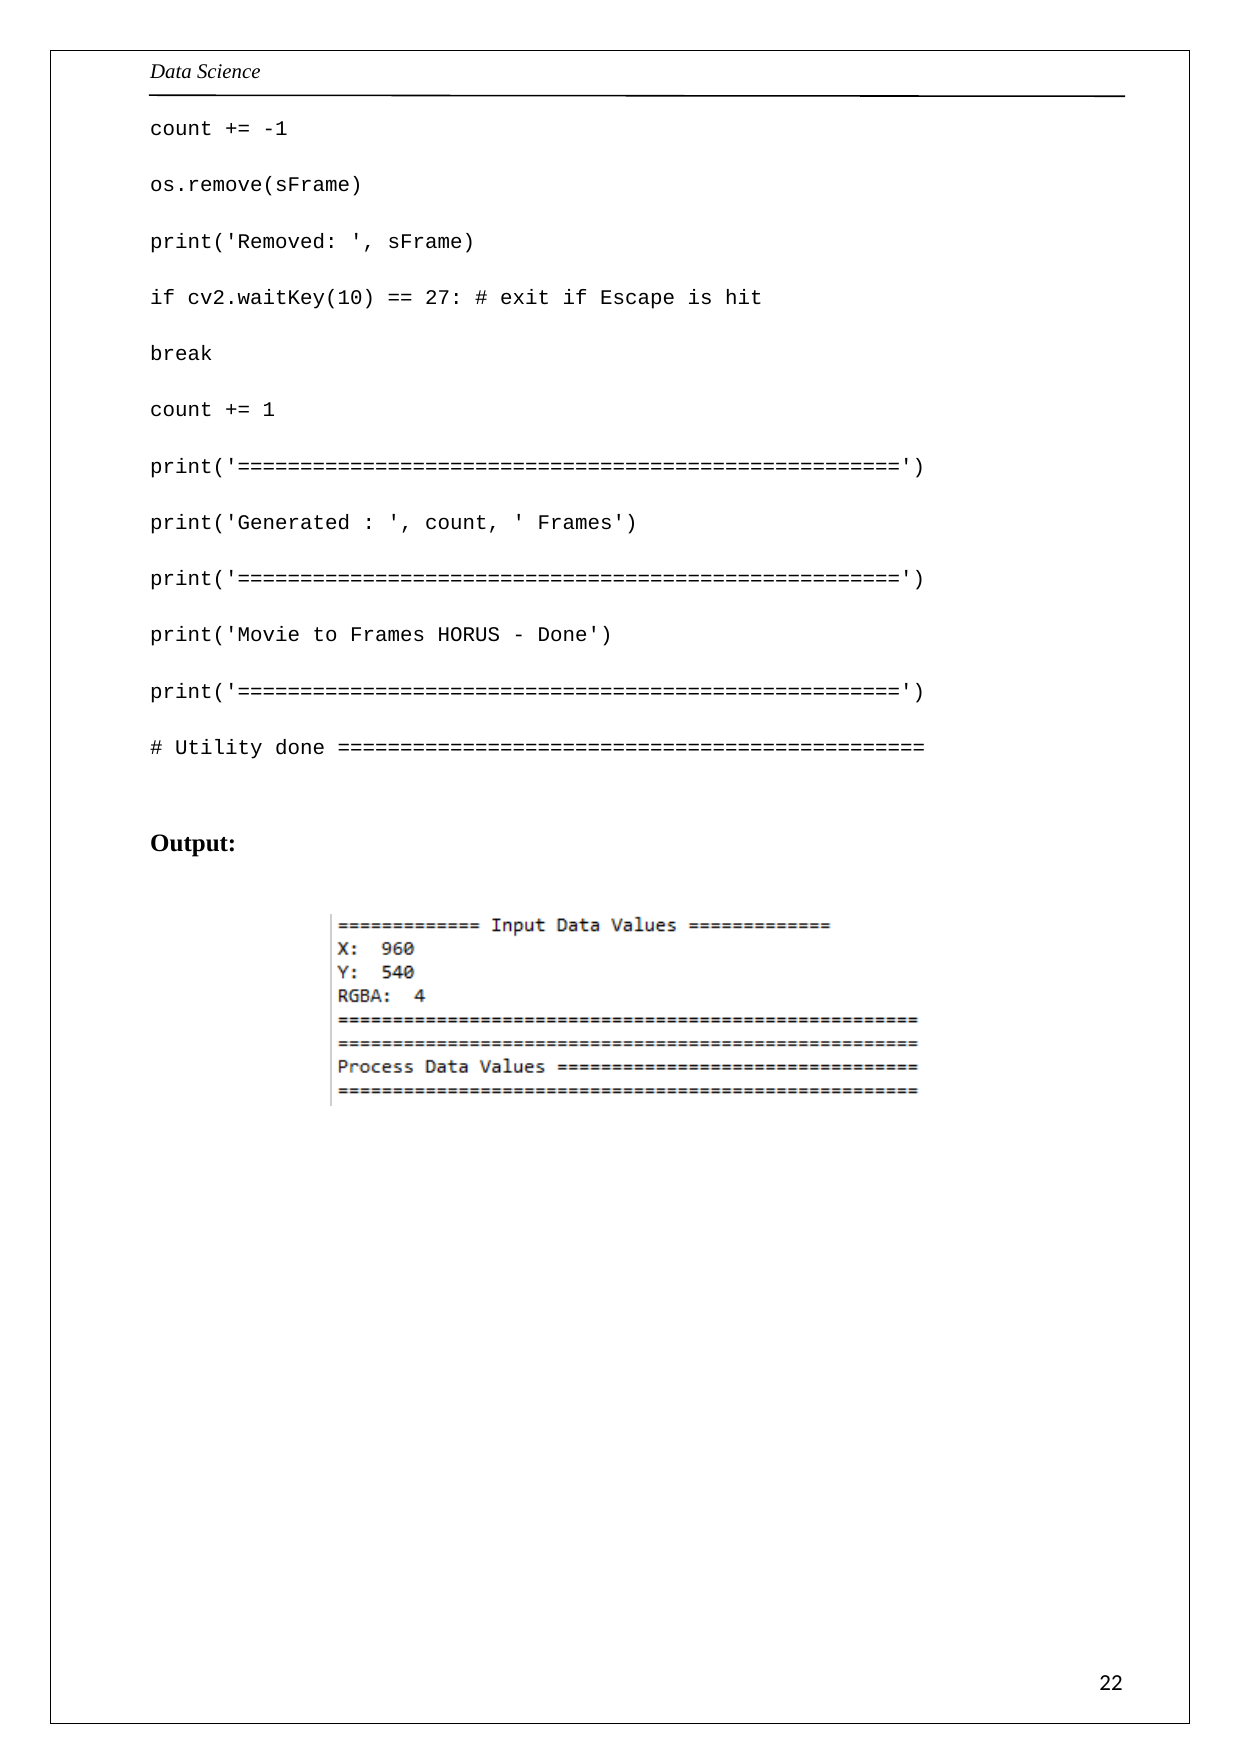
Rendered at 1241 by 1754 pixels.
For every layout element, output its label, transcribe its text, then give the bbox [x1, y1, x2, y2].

text print('=====================================================') [150, 568, 1122, 592]
text print('Removed: ', sFrame) [150, 231, 1122, 254]
text Output: [150, 828, 1122, 857]
text print('Generated : ', count, ' Frames') [150, 512, 1122, 536]
text print('=====================================================') [150, 681, 1122, 704]
text count += 1 [150, 399, 1122, 423]
text print('=====================================================') [150, 456, 1122, 479]
text os.remove(sFrame) [150, 174, 1122, 198]
text break [150, 343, 1122, 367]
text print('Movie to Frames HORUS - Done') [150, 624, 1122, 648]
text if cv2.waitKey(10) == 27: # exit if Escape is hit [150, 287, 1122, 311]
text # Utility done =============================================== [150, 737, 1122, 761]
picture [330, 914, 942, 1106]
text count += -1 [150, 118, 1122, 142]
